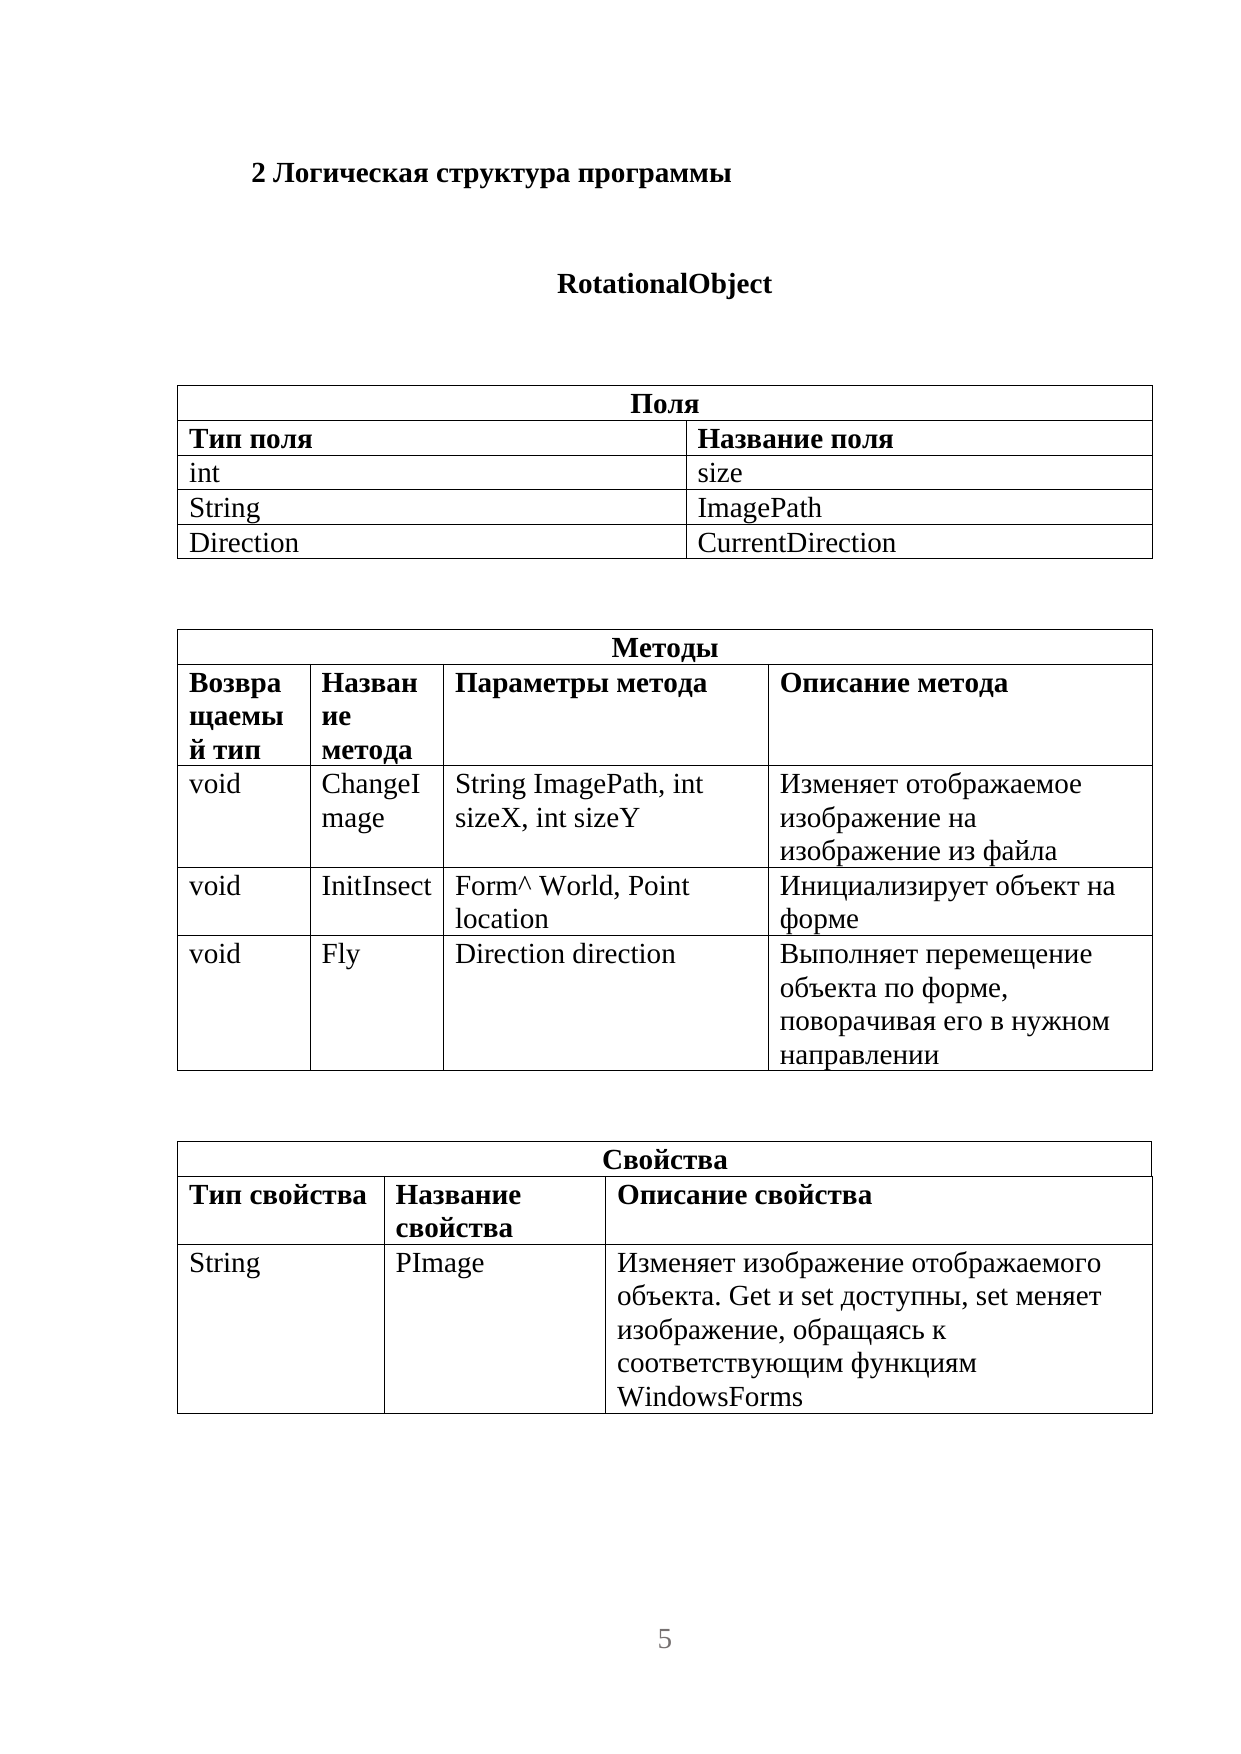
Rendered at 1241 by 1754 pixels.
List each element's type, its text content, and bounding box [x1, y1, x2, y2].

table_cell Изменяет отображаемое изображение на изображение из файла [769, 766, 1152, 867]
table_cell PImage [385, 1245, 605, 1413]
table_cell String [178, 1245, 384, 1413]
table_cell Direction direction [444, 936, 768, 1070]
table_cell ImagePath [687, 490, 1152, 524]
table_header Поля [178, 386, 1152, 420]
table_cell void [178, 766, 310, 867]
table_cell Название поля [687, 421, 1152, 454]
table_cell Описание метода [769, 665, 1152, 765]
table_header Свойства [178, 1142, 1151, 1176]
table_cell Название свойства [385, 1177, 605, 1244]
table_header Методы [178, 630, 1152, 664]
table_cell Тип поля [178, 421, 686, 454]
table_cell Fly [311, 936, 443, 1070]
table_cell String ImagePath, int sizeX, int sizeY [444, 766, 768, 867]
table_cell Form^ World, Point location [444, 868, 768, 935]
table_cell size [687, 456, 1152, 489]
table_cell void [178, 936, 310, 1070]
table_cell ChangeImage [311, 766, 443, 867]
text RotationalObject [177, 267, 1152, 300]
table_cell Название метода [311, 665, 443, 765]
table_cell Описание свойства [606, 1177, 1152, 1244]
table_cell int [178, 456, 686, 489]
table_cell void [178, 868, 310, 935]
table_cell Тип свойства [178, 1177, 384, 1244]
table_cell Возвращаемый тип [178, 665, 310, 765]
text 2 Логическая структура программы [251, 156, 1152, 189]
table_cell Инициализирует объект на форме [769, 868, 1152, 935]
table_cell InitInsect [311, 868, 443, 935]
table_cell Direction [178, 525, 686, 558]
table_cell Изменяет изображение отображаемого объекта. Get и set доступны, set меняет изображение, обращаясь к соответствующим функциям WindowsForms [606, 1245, 1152, 1413]
table_cell Выполняет перемещение объекта по форме, поворачивая его в нужном направлении [769, 936, 1152, 1070]
table_cell CurrentDirection [687, 525, 1152, 558]
table_cell String [178, 490, 686, 524]
table_cell Параметры метода [444, 665, 768, 765]
